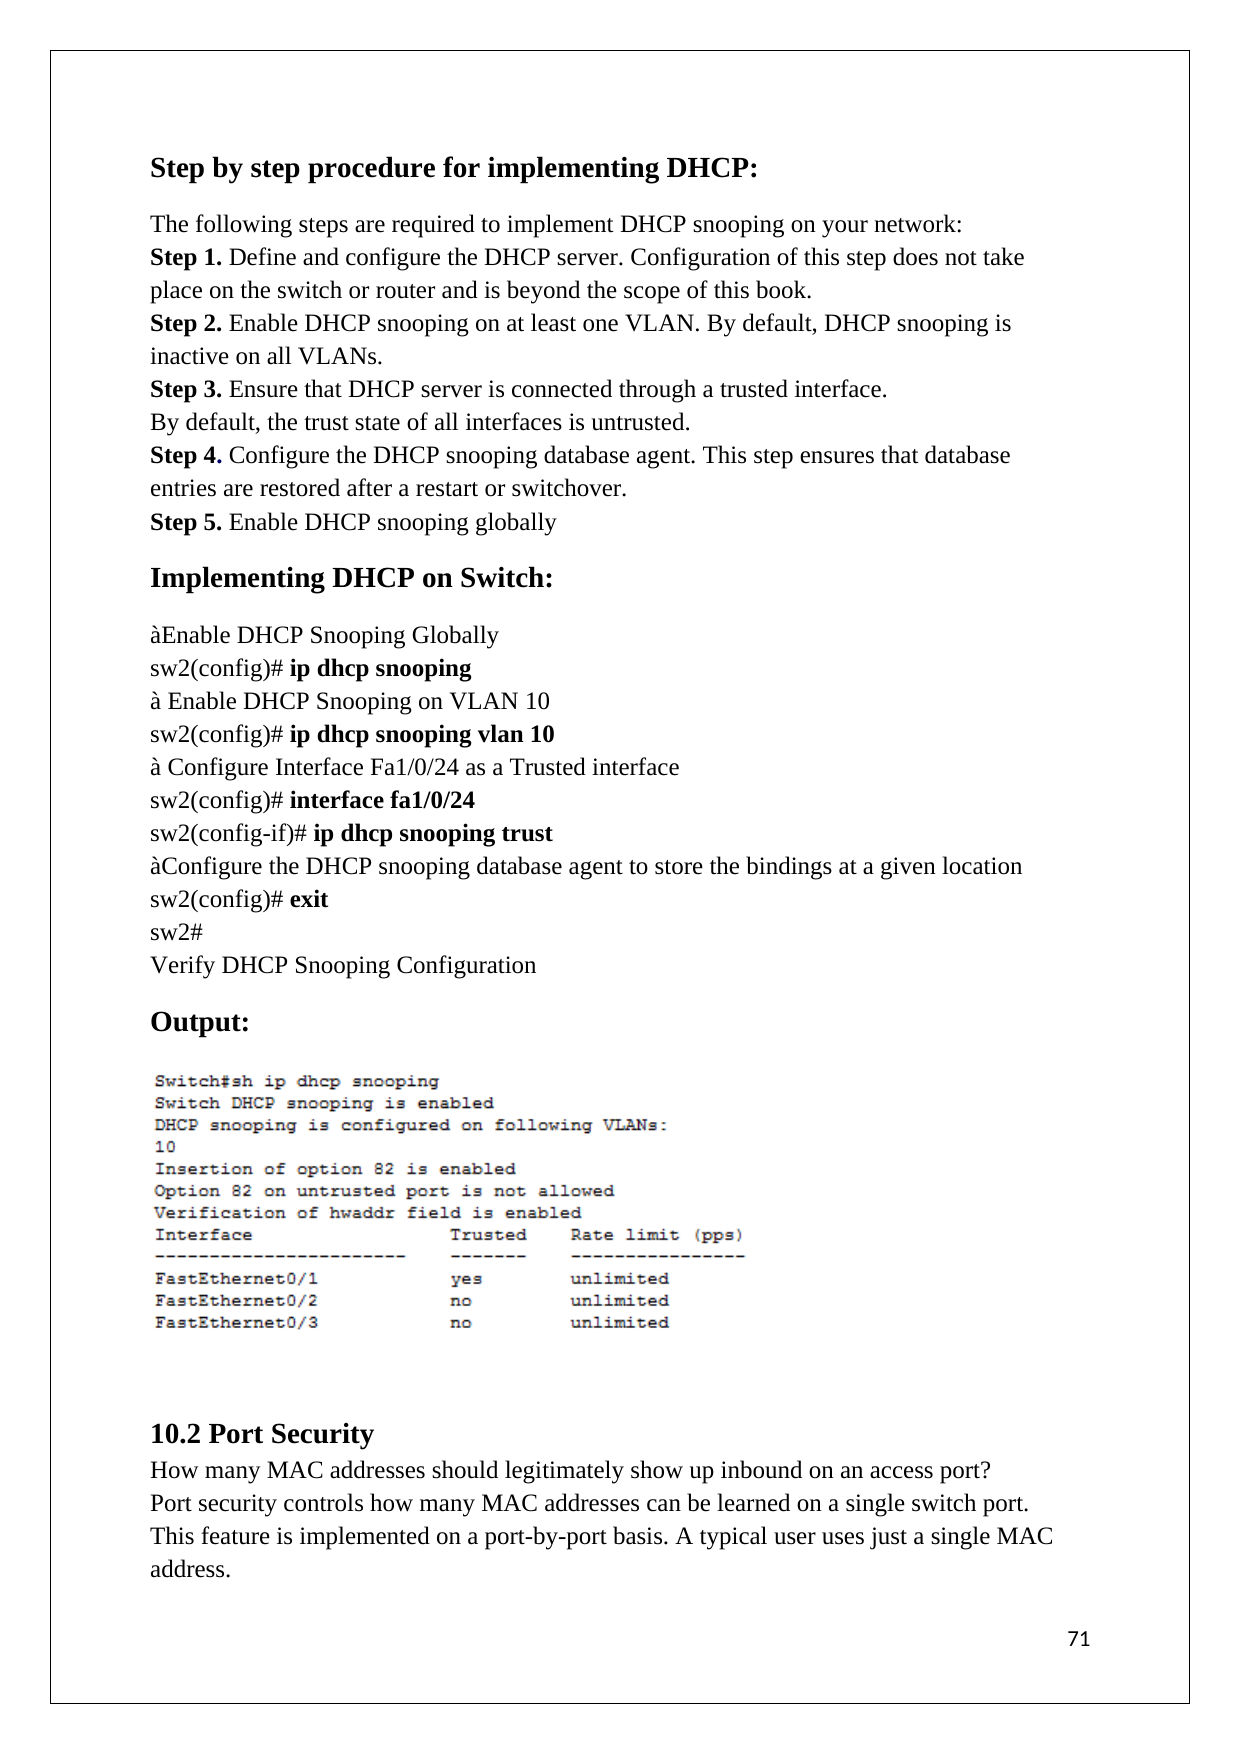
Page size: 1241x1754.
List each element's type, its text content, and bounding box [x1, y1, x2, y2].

text Output: [150, 1004, 1090, 1037]
text sw2# [150, 917, 1090, 946]
text sw2(config)# exit [150, 884, 1090, 913]
text Step 1. Define and configure the DHCP server. Configuration of this step does not take [150, 242, 1090, 271]
text Verify DHCP Snooping Configuration [150, 950, 1090, 979]
picture [150, 1063, 807, 1339]
text àEnable DHCP Snooping Globally [150, 620, 1090, 648]
text This feature is implemented on a port-by-port basis. A typical user uses just a single MAC [150, 1521, 1090, 1549]
text sw2(config)# ip dhcp snooping vlan 10 [150, 719, 1090, 748]
text Step 5. Enable DHCP snooping globally [150, 507, 1090, 535]
text 10.2 Port Security [150, 1416, 1090, 1450]
text Port security controls how many MAC addresses can be learned on a single switch port. [150, 1488, 1090, 1517]
text How many MAC addresses should legitimately show up inbound on an access port? [150, 1455, 1090, 1483]
text sw2(config-if)# ip dhcp snooping trust [150, 818, 1090, 847]
text Step 2. Enable DHCP snooping on at least one VLAN. By default, DHCP snooping is [150, 308, 1090, 337]
text Step 3. Ensure that DHCP server is connected through a trusted interface. [150, 374, 1090, 403]
text address. [150, 1554, 1090, 1583]
text sw2(config)# interface fa1/0/24 [150, 785, 1090, 814]
text à Enable DHCP Snooping on VLAN 10 [150, 686, 1090, 714]
text àConfigure the DHCP snooping database agent to store the bindings at a given location [150, 851, 1090, 880]
text Step 4. Configure the DHCP snooping database agent. This step ensures that database [150, 441, 1090, 469]
text Implementing DHCP on Switch: [150, 560, 1090, 594]
text inactive on all VLANs. [150, 341, 1090, 370]
text By default, the trust state of all interfaces is untrusted. [150, 407, 1090, 436]
text sw2(config)# ip dhcp snooping [150, 653, 1090, 682]
text à Configure Interface Fa1/0/24 as a Trusted interface [150, 752, 1090, 781]
text The following steps are required to implement DHCP snooping on your network: [150, 209, 1090, 238]
text Step by step procedure for implementing DHCP: [150, 150, 1090, 183]
text place on the switch or router and is beyond the scope of this book. [150, 275, 1090, 304]
text entries are restored after a restart or switchover. [150, 473, 1090, 502]
